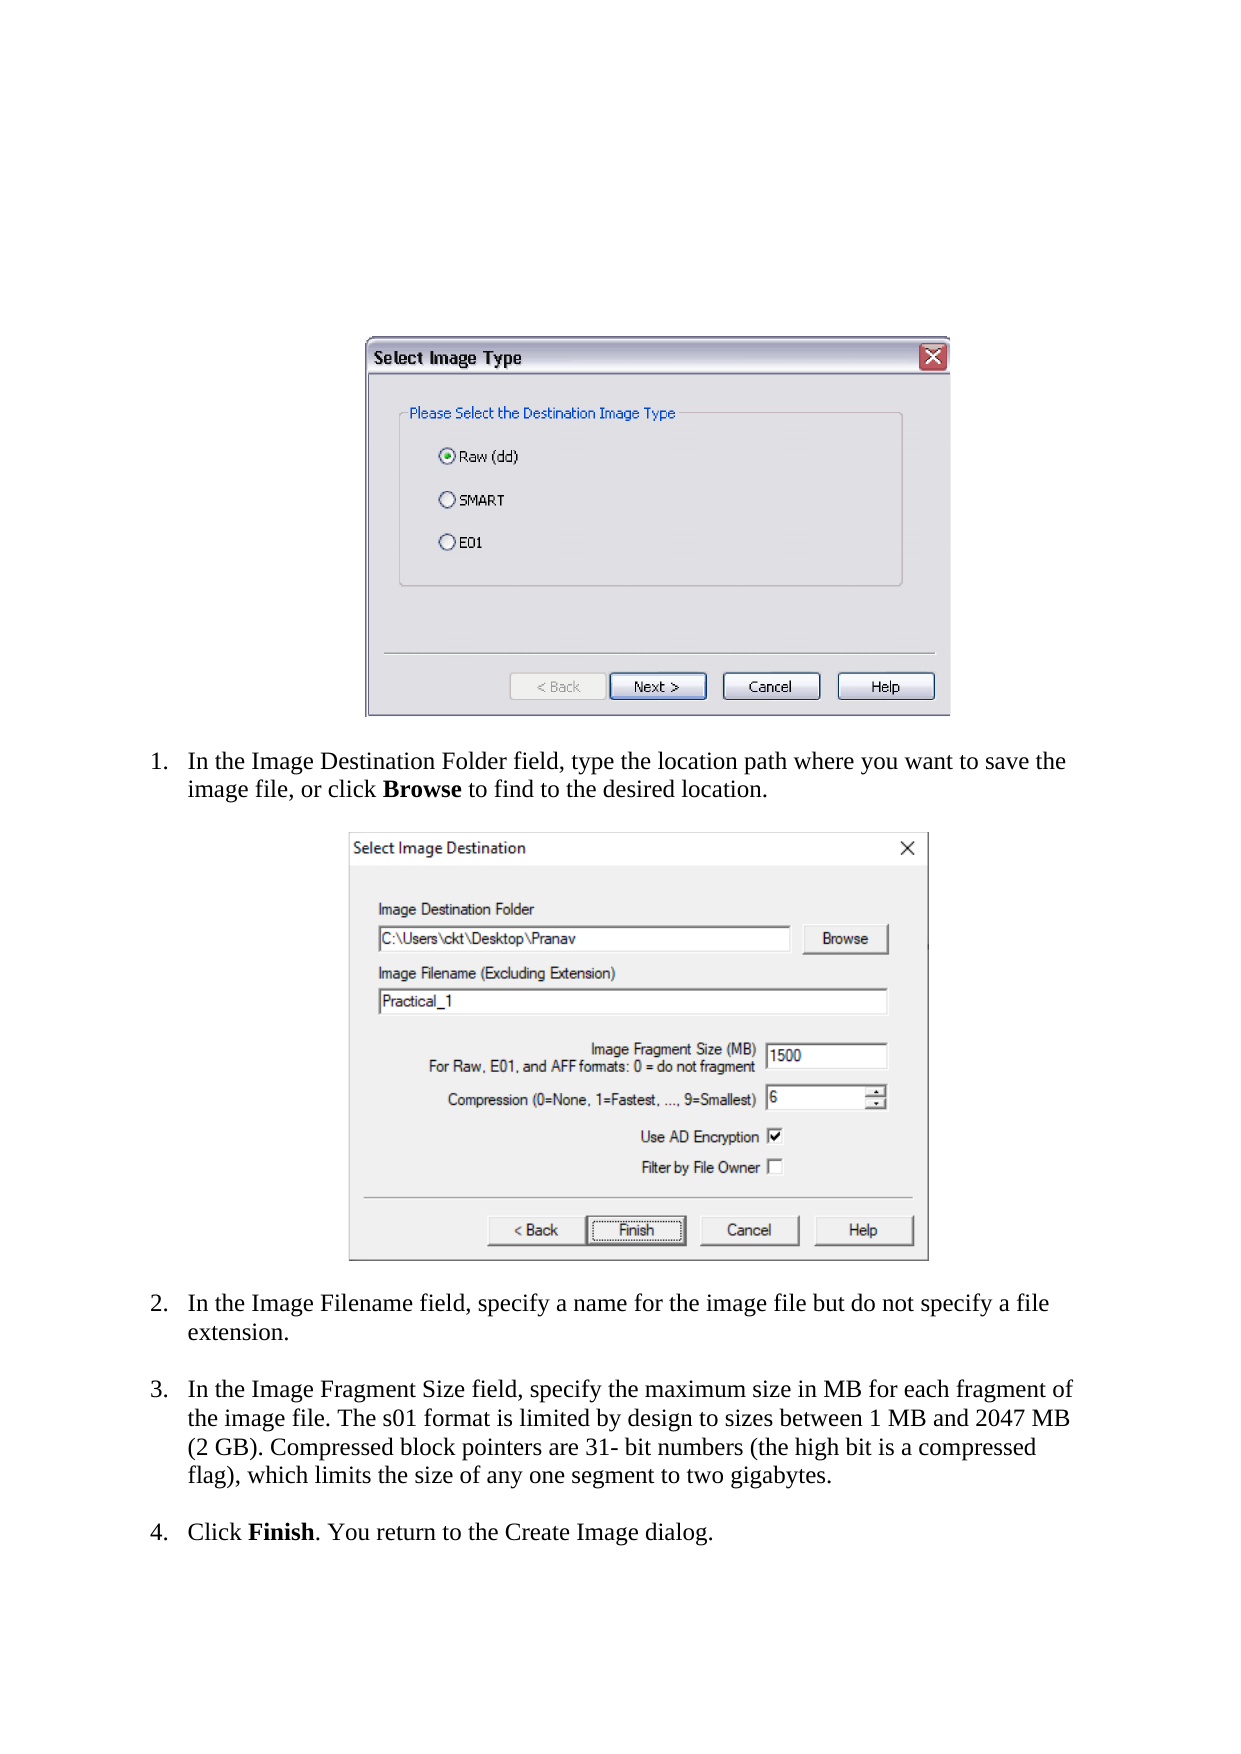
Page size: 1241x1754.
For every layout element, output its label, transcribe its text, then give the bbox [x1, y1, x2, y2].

list In the Image Destination Folder field, type the location path where you want to save the image file, or click Browse to find to the desired location. [150, 746, 1090, 803]
list In the Image Filename field, specify a name for the image file but do not specify a file extension. [150, 1288, 1090, 1346]
list Click Finish. You return to the Create Image dialog. [150, 1517, 1090, 1546]
list In the Image Fragment Size field, specify the maximum size in MB for each fragment of the image file. The s01 format is limited by design to sizes between 1 MB and 2047 MB (2 GB). Compressed block pointers are 31- bit numbers (the high bit is a compressed flag), which limits the size of any one segment to two gigabytes. [150, 1374, 1090, 1517]
picture [365, 336, 951, 717]
picture [348, 832, 929, 1261]
